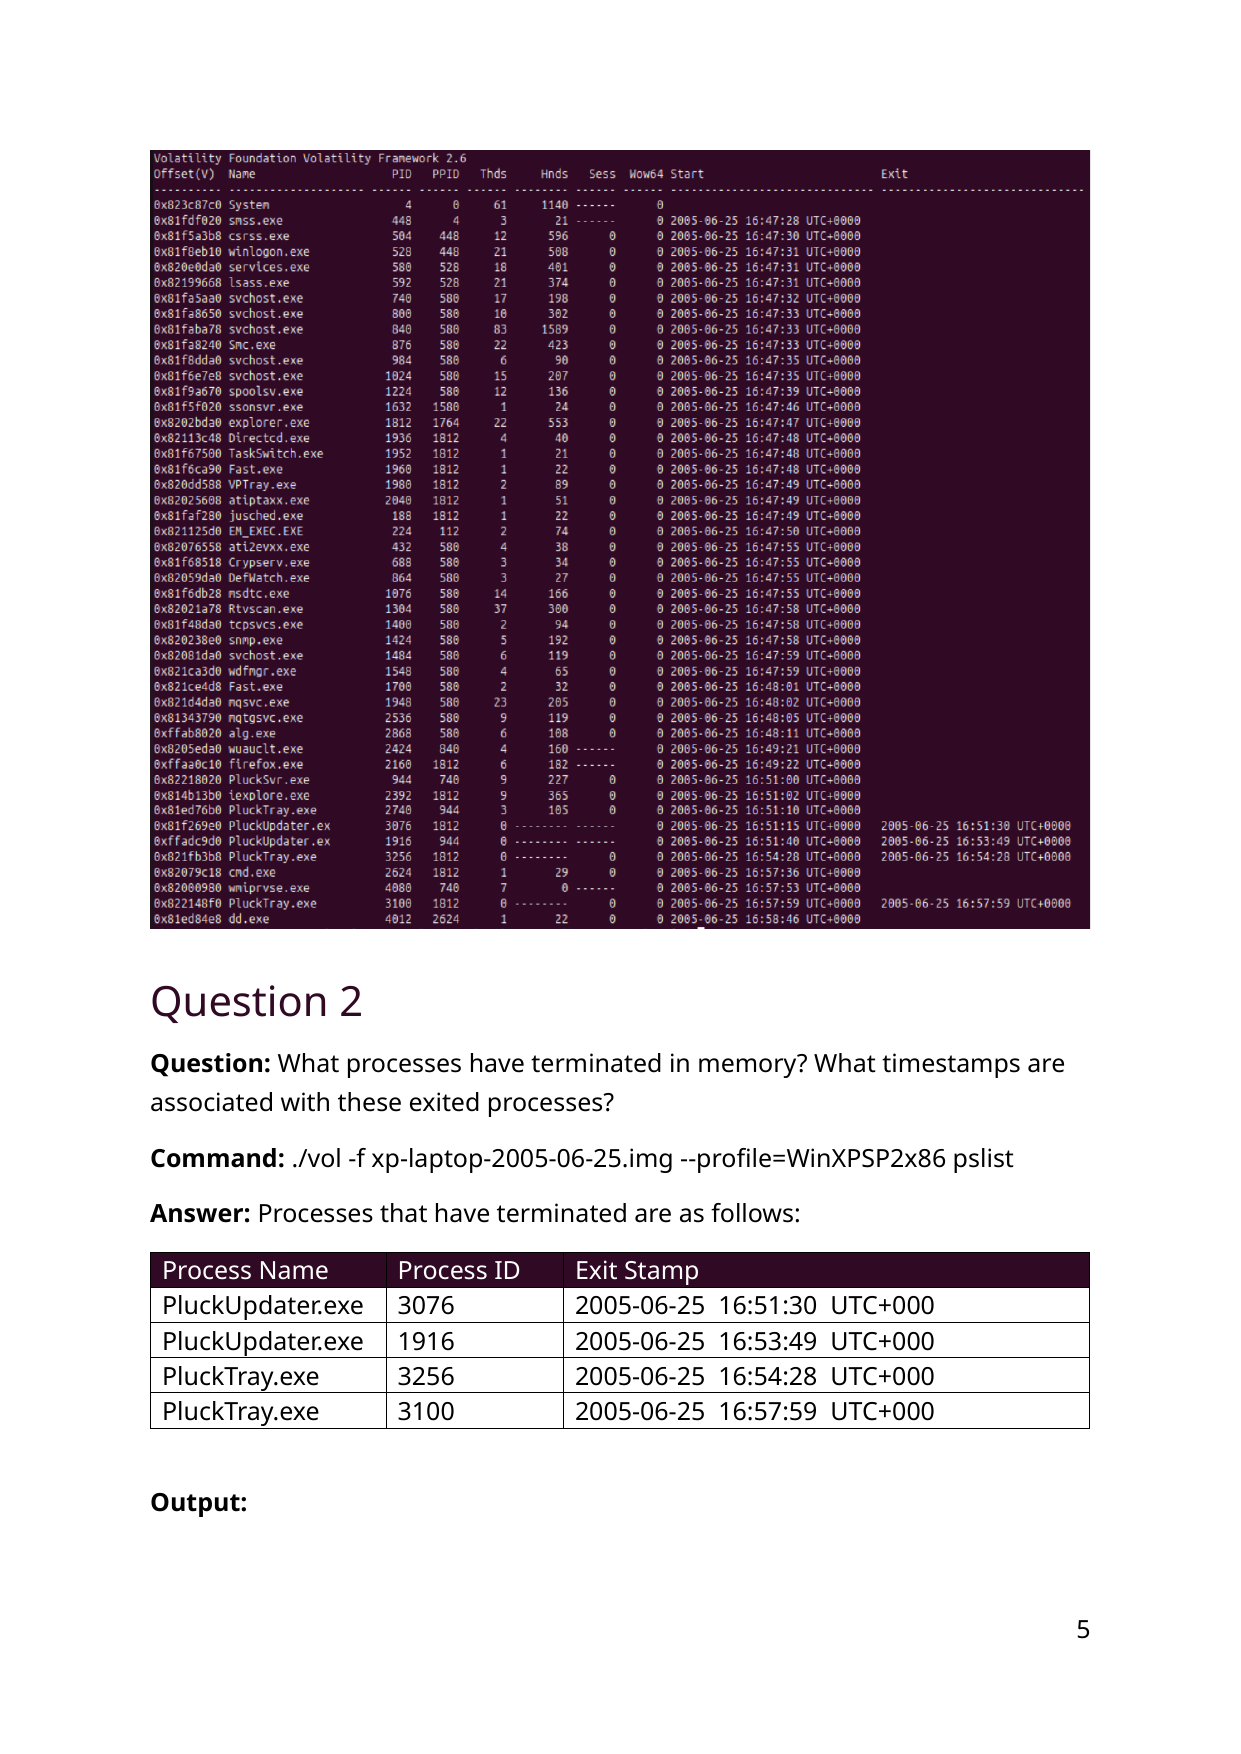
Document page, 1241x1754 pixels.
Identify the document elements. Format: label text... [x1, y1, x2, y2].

table_cell 3076 [387, 1288, 563, 1322]
text Question: What processes have terminated in memory? What timestamps are associated with these exited processes? [150, 1045, 1090, 1118]
table_cell 1916 [387, 1323, 563, 1357]
table_cell 3256 [387, 1358, 563, 1392]
table_cell 3100 [387, 1393, 563, 1427]
table_cell PluckTray.exe [151, 1393, 386, 1427]
table_cell 2005-06-25 16:57:59 UTC+000 [564, 1393, 1089, 1427]
table_cell PluckUpdater.exe [151, 1323, 386, 1357]
table_cell 2005-06-25 16:54:28 UTC+000 [564, 1358, 1089, 1392]
table_header Process ID [387, 1253, 563, 1287]
text Command: ./vol -f xp-laptop-2005-06-25.img --profile=WinXPSP2x86 pslist [150, 1140, 1090, 1174]
table_cell PluckUpdater.exe [151, 1288, 386, 1322]
table_cell 2005-06-25 16:53:49 UTC+000 [564, 1323, 1089, 1357]
text Answer: Processes that have terminated are as follows: [150, 1196, 1090, 1230]
table_cell PluckTray.exe [151, 1358, 386, 1392]
table_header Process Name [151, 1253, 386, 1287]
picture [150, 150, 1091, 929]
table_header Exit Stamp [564, 1253, 1089, 1287]
subtitle Question 2 [150, 972, 1090, 1028]
text Output: [150, 1484, 1090, 1518]
table_cell 2005-06-25 16:51:30 UTC+000 [564, 1288, 1089, 1322]
